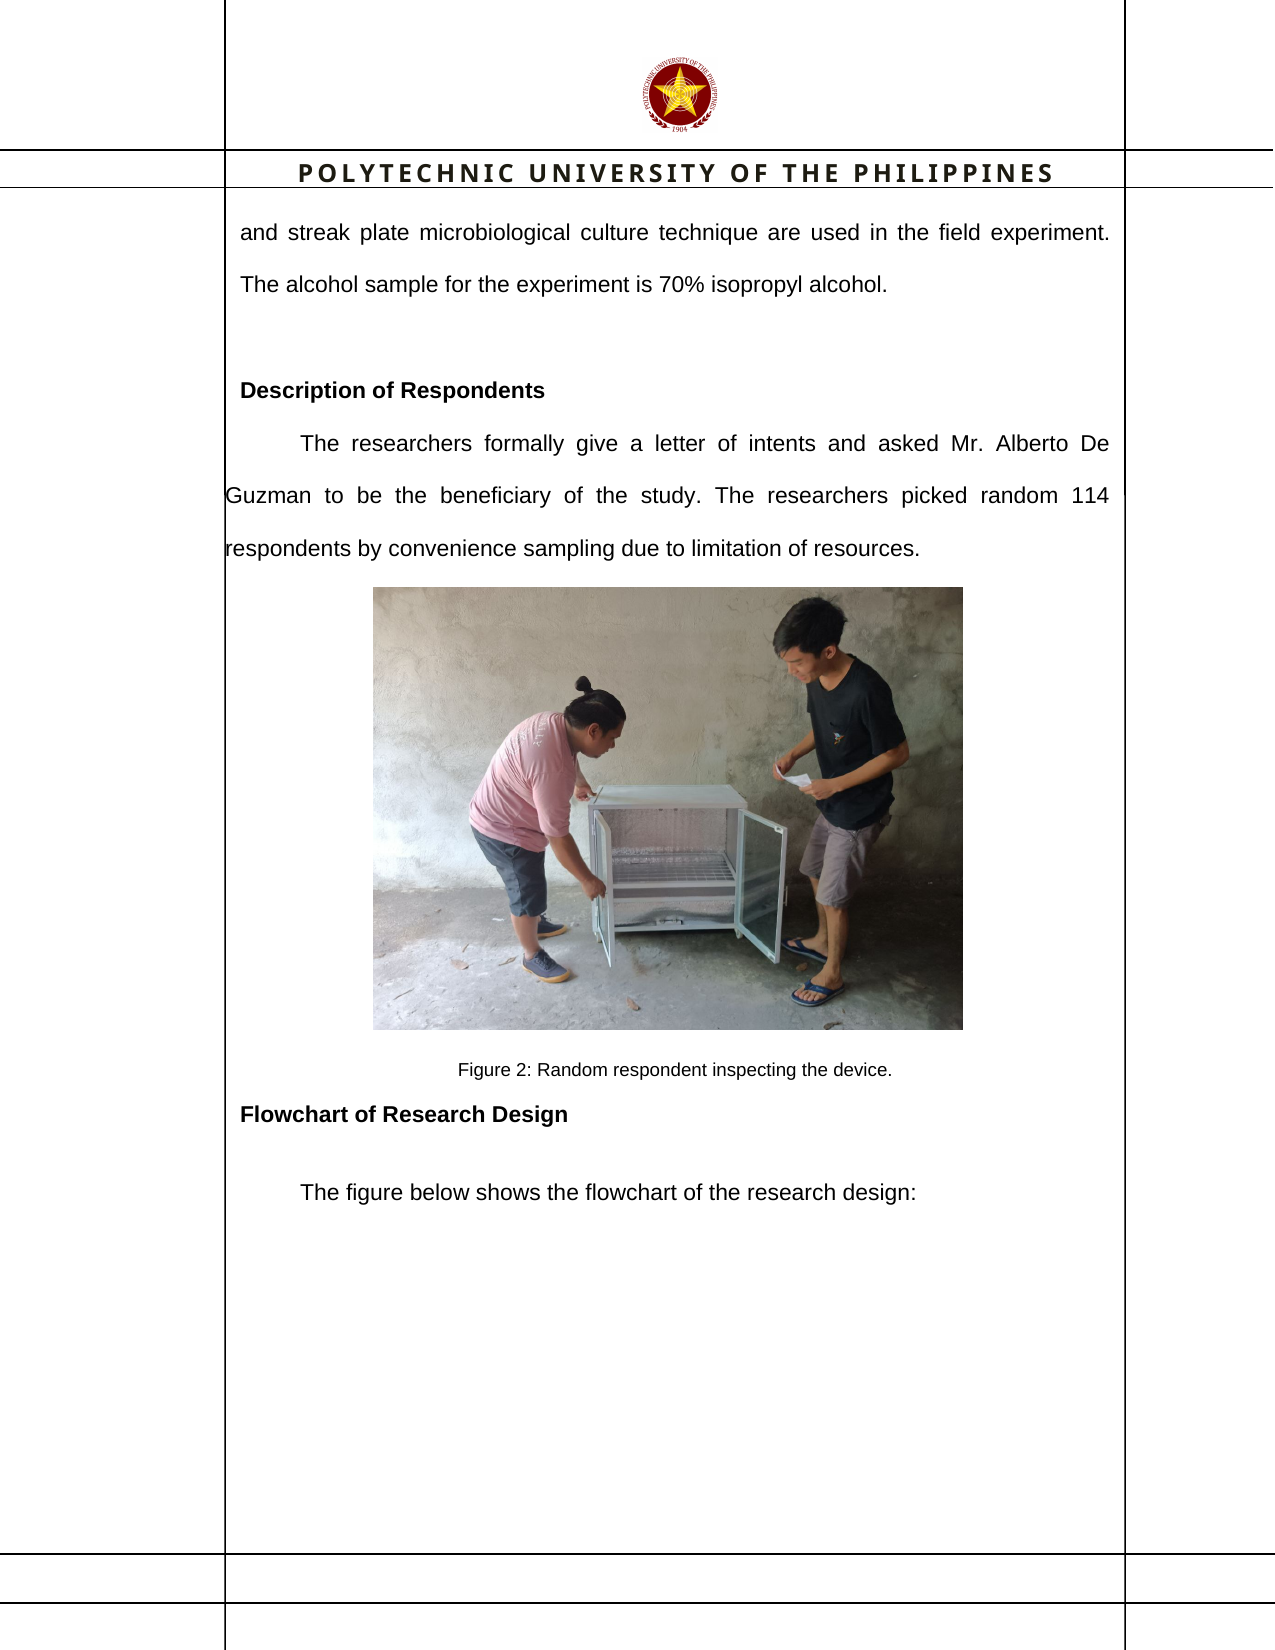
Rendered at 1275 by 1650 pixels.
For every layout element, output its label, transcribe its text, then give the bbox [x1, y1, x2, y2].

text The figure below shows the flowchart of the research design: [240, 1179, 1111, 1205]
text Figure 2: Random respondent inspecting the device. [225, 1059, 1125, 1080]
text Flowchart of Research Design [240, 1101, 1111, 1127]
text The researchers formally give a letter of intents and asked Mr. Alberto De Guzman to be the beneficiary of the study. The researchers picked random 114 respondents by convenience sampling due to limitation of resources. [225, 429, 1111, 561]
picture [642, 57, 718, 133]
picture [373, 587, 963, 1030]
text Description of Respondents [225, 377, 1111, 403]
